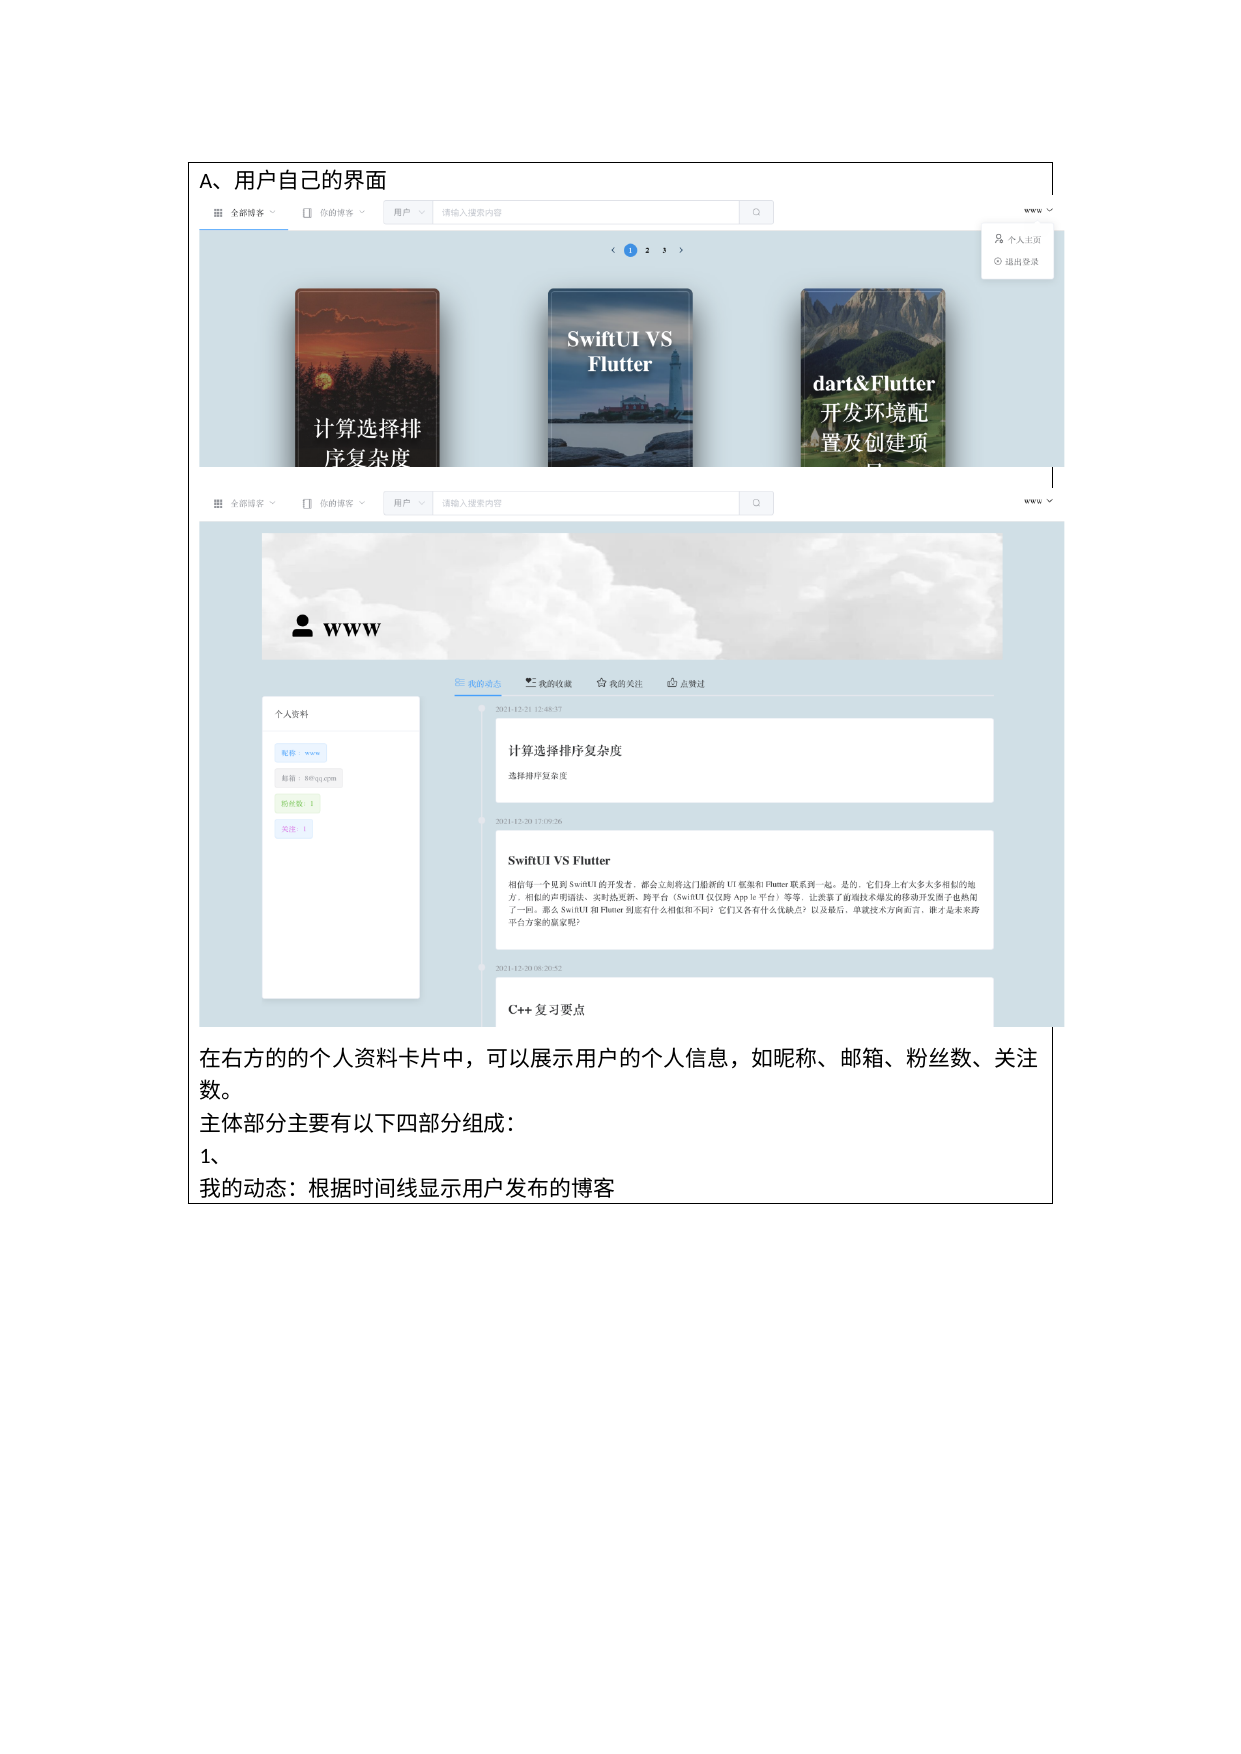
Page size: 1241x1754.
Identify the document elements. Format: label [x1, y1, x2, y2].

picture [199, 195, 1065, 467]
picture [199, 488, 1065, 1027]
table_cell [189, 163, 1052, 1203]
